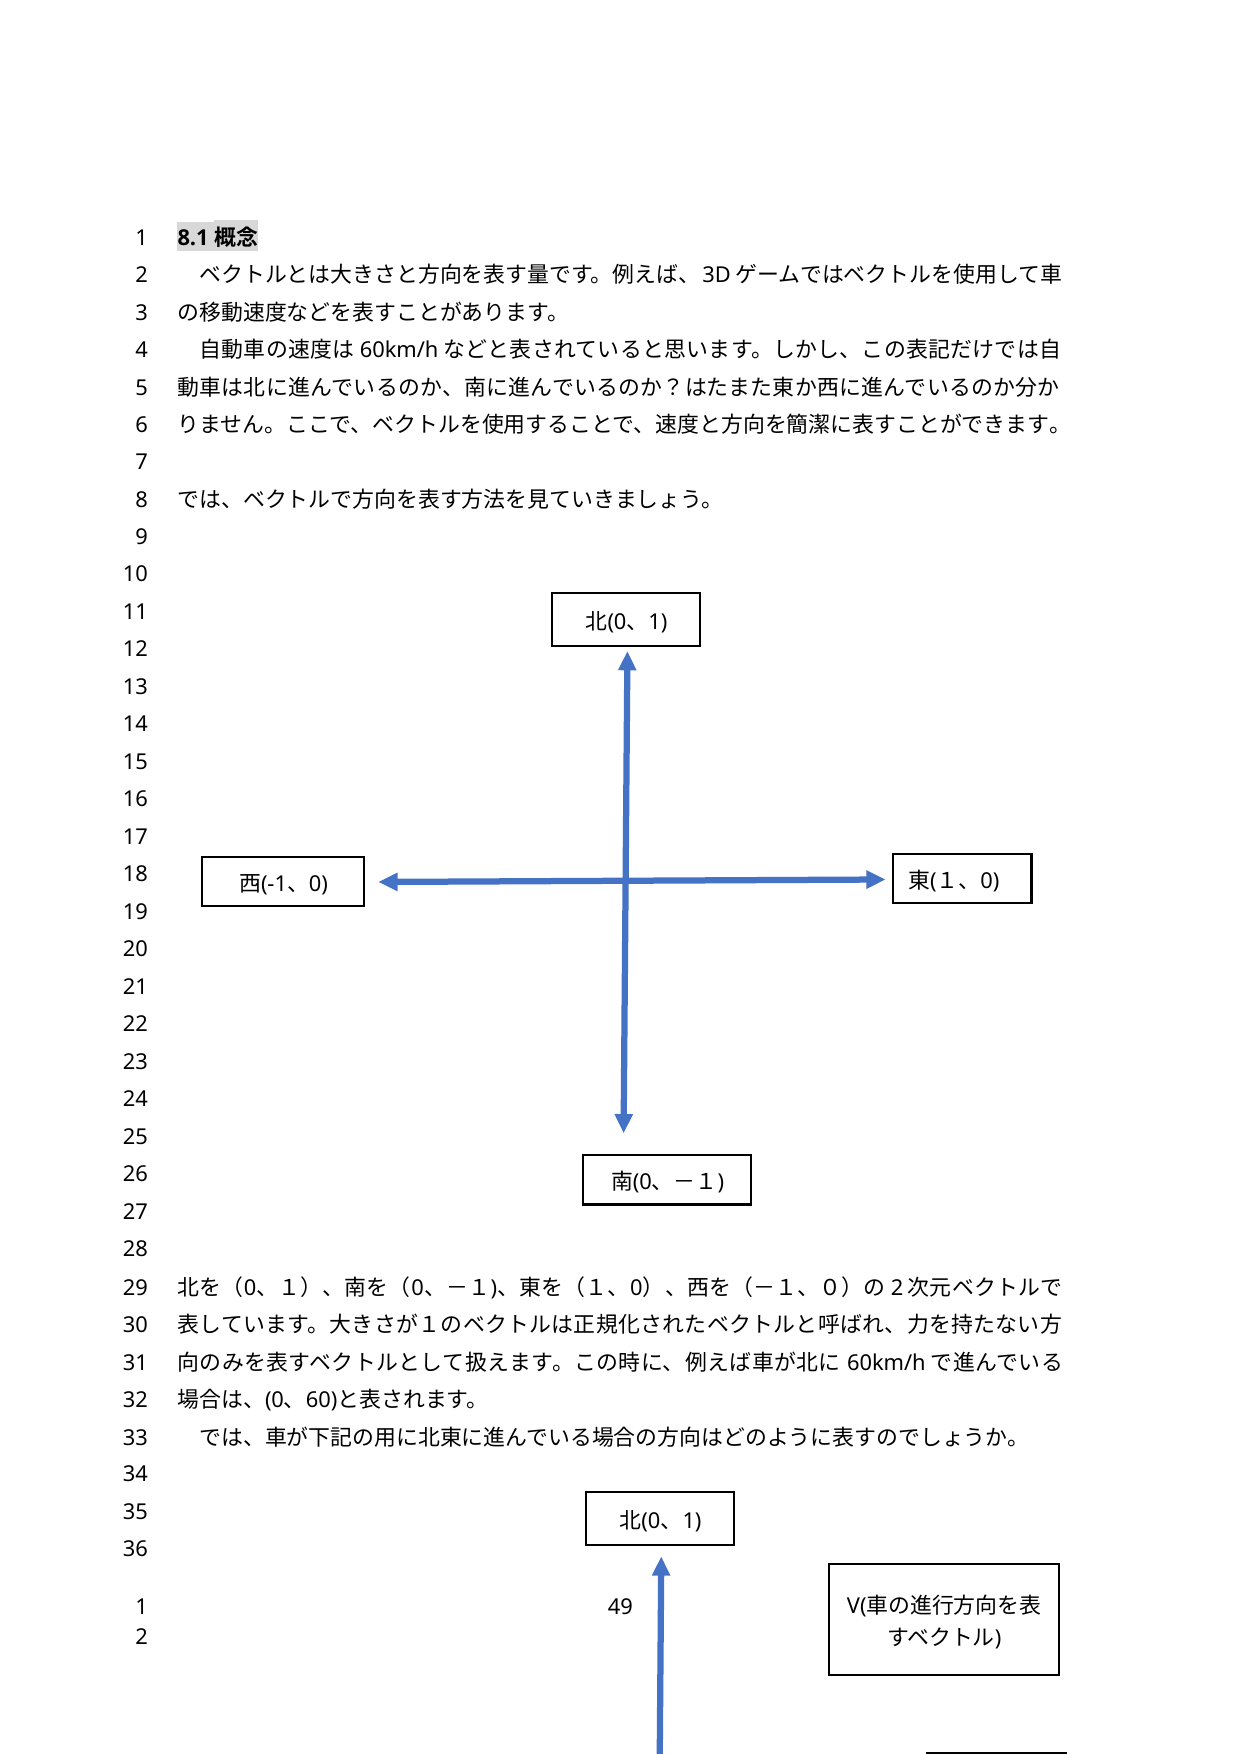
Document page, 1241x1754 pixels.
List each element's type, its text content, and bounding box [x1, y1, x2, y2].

text では、車が下記の用に北東に進んでいる場合の方向はどのように表すのでしょうか。 [177, 1417, 1063, 1454]
text 北を（0、１）、南を（0、－１)、東を（１、0）、西を（－１、０）の2次元ベクトルで表しています。大きさが１のベクトルは正規化されたベクトルと呼ばれ、力を持たない方向のみを表すベクトルとして扱えます。この時に、例えば車が北に60km/hで進んでいる場合は、(0、60)と表されます。 [177, 1267, 1063, 1417]
text 自動車の速度は60km/hなどと表されていると思います。しかし、この表記だけでは自動車は北に進んでいるのか、南に進んでいるのか？はたまた東か西に進んでいるのか分かりません。ここで、ベクトルを使用することで、速度と方向を簡潔に表すことができます。 [177, 329, 1063, 442]
text では、ベクトルで方向を表す方法を見ていきましょう。 [177, 479, 1063, 517]
text 8.1 概念 [177, 217, 1063, 254]
text ベクトルとは大きさと方向を表す量です。例えば、3Dゲームではベクトルを使用して車の移動速度などを表すことがあります。 [177, 254, 1063, 329]
